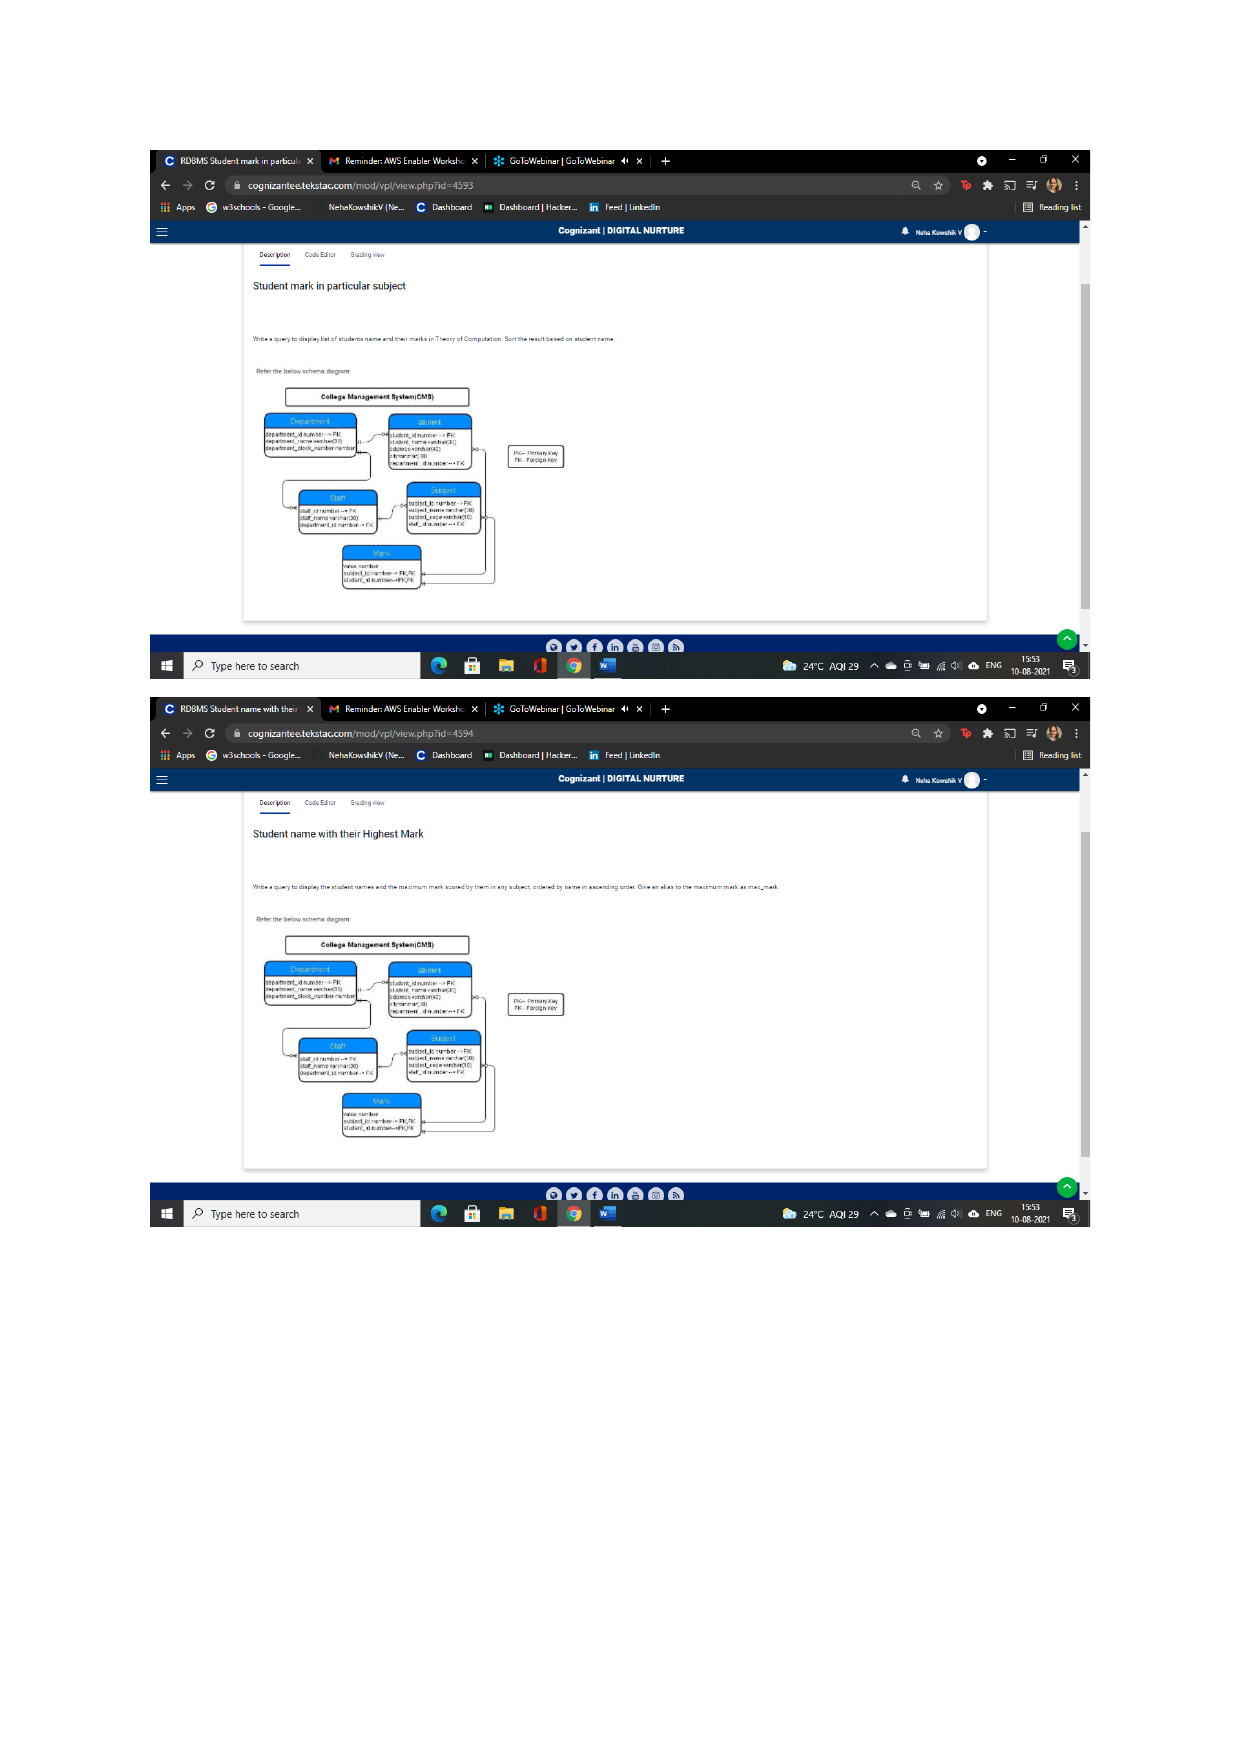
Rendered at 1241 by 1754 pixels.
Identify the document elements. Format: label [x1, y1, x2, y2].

picture [150, 150, 1091, 679]
picture [150, 697, 1091, 1227]
